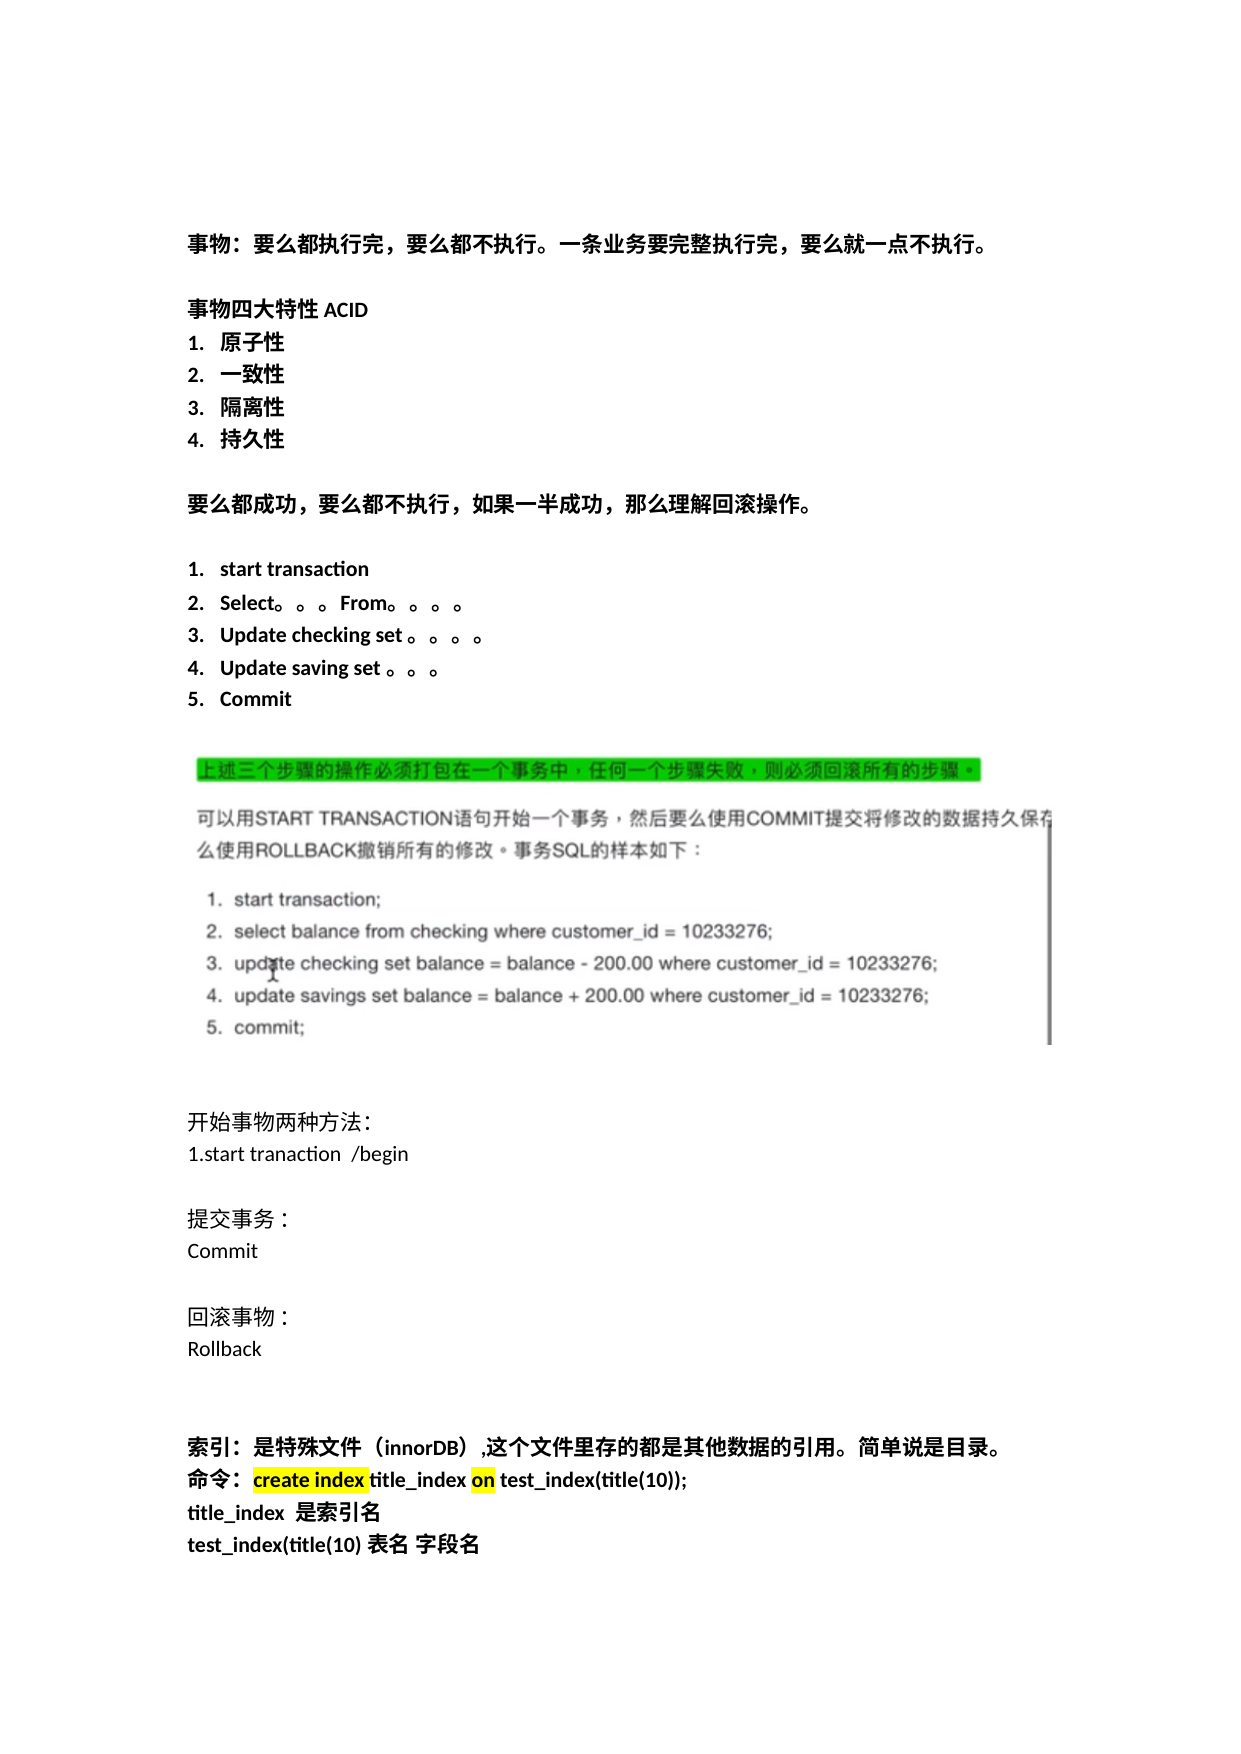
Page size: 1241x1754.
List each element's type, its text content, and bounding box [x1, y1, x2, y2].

list 1.start tranaction /begin [187, 1137, 1053, 1169]
list 提交事务 ： [187, 1202, 1053, 1234]
list Update checking set 。。。。 [187, 617, 1053, 649]
list test_index(title(10) 表名 字段名 [187, 1527, 1053, 1559]
list Select。。。From。。。。 [187, 584, 1053, 617]
list 事物四大特性 ACID [187, 292, 1053, 324]
list Rollback [187, 1332, 1053, 1364]
list 原子性 [187, 324, 1053, 357]
list 隔离性 [187, 389, 1053, 422]
list start transaction [187, 552, 1053, 584]
picture [187, 747, 1052, 1045]
list 一致性 [187, 357, 1053, 389]
list 命令：create index title_index on test_index(title(10)); [187, 1462, 1053, 1494]
list 索引：是特殊文件（innorDB）,这个文件里存的都是其他数据的引用。简单说是目录。 [187, 1429, 1053, 1462]
list Update saving set 。。。 [187, 649, 1053, 682]
list 事物：要么都执行完，要么都不执行。一条业务要完整执行完，要么就一点不执行。 [187, 227, 1053, 259]
list Commit [187, 682, 1053, 714]
list title_index 是索引名 [187, 1494, 1053, 1527]
list 要么都成功，要么都不执行，如果一半成功，那么理解回滚操作。 [187, 487, 1053, 519]
list 持久性 [187, 422, 1053, 454]
list Commit [187, 1234, 1053, 1267]
list 开始事物两种方法： [187, 1104, 1053, 1137]
list 回滚事物 ： [187, 1299, 1053, 1332]
